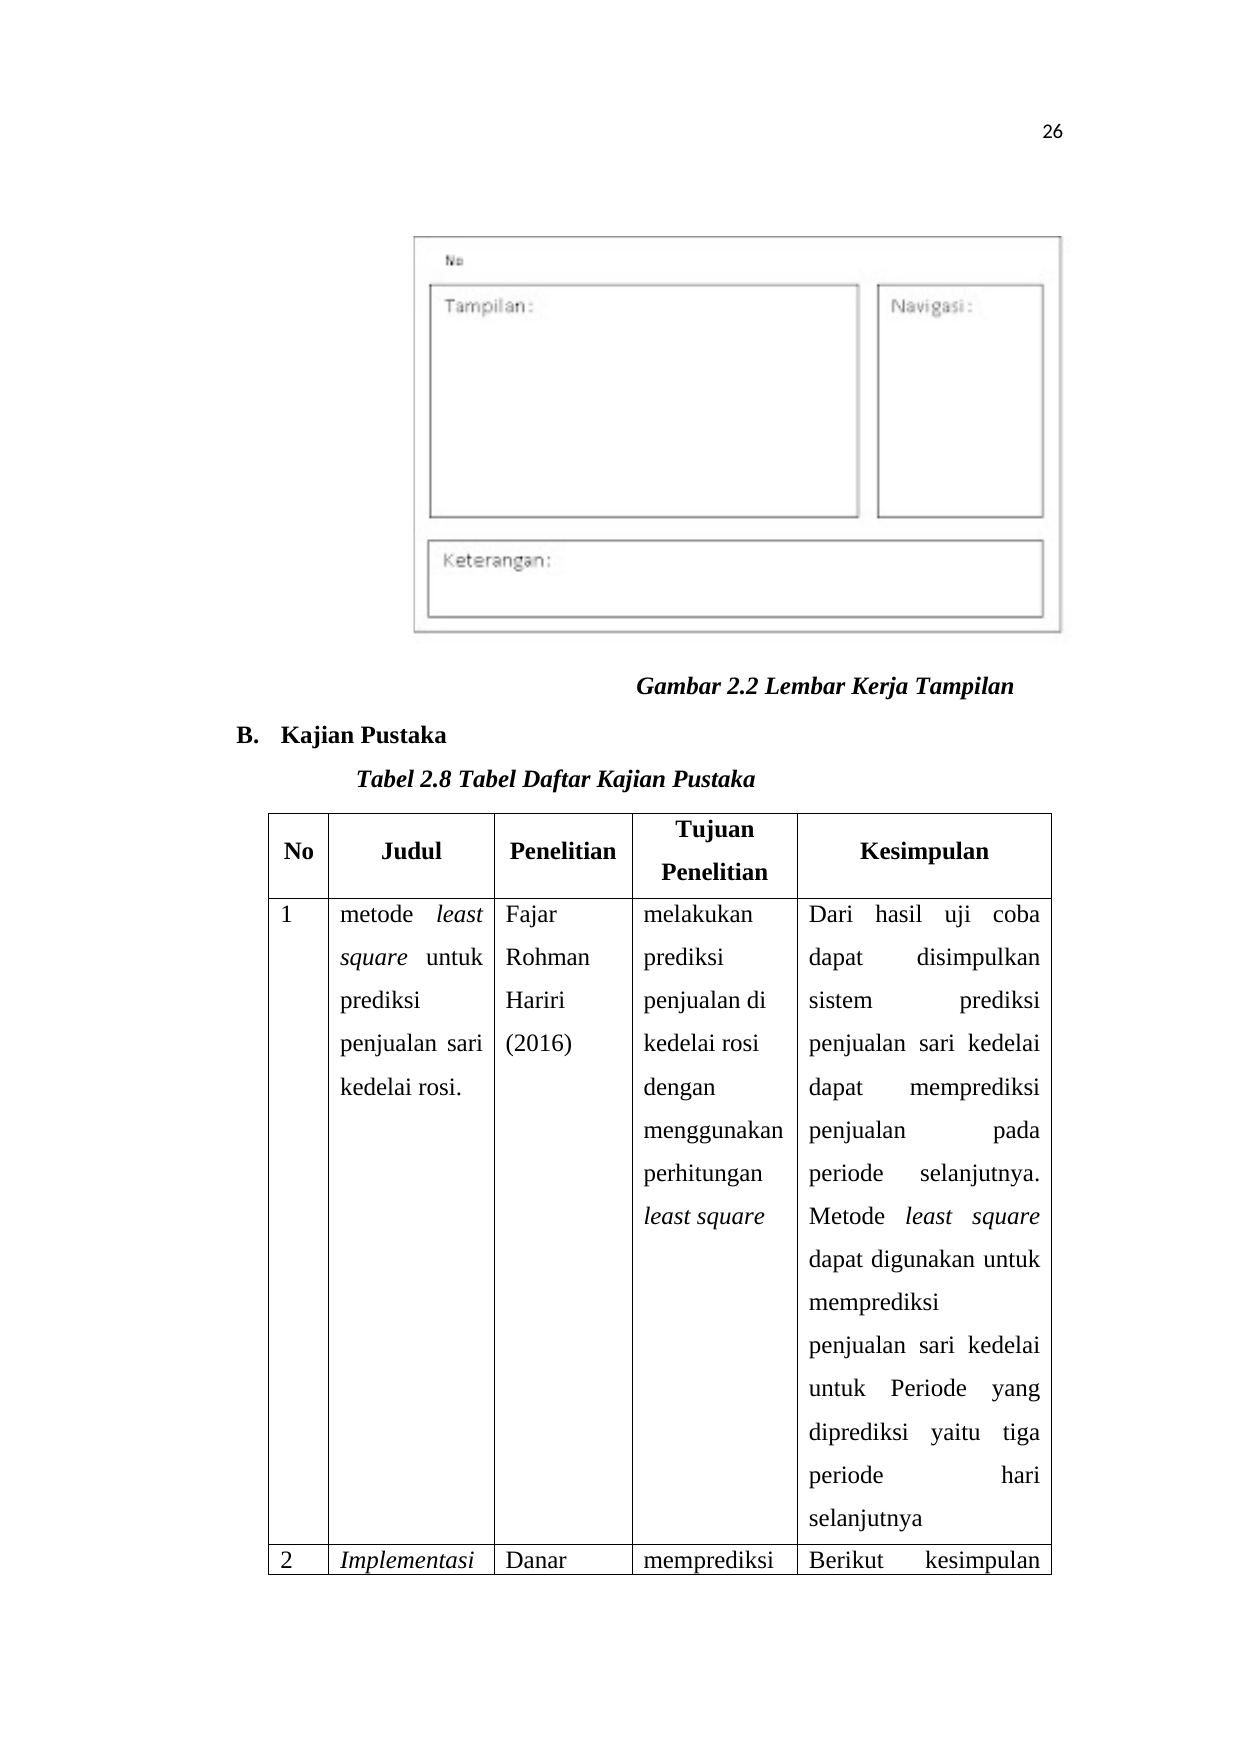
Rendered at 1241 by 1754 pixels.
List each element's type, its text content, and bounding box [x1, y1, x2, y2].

text Gambar 2.2 Lembar Kerja Tampilan [311, 671, 1063, 700]
table_header Judul [329, 814, 494, 898]
table_cell Danar Putra Pamungkas (2016) [495, 1545, 632, 1573]
subtitle Kajian Pustaka [236, 721, 1063, 749]
table_cell 1 [269, 899, 328, 1544]
table_header Tujuan Penelitian [633, 814, 797, 898]
table_cell memprediksi penjualan tahu pong [633, 1545, 797, 1573]
table_cell metode least square untuk prediksi penjualan sari kedelai rosi. [329, 899, 494, 1544]
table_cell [798, 1545, 1051, 1573]
table_header No [269, 814, 328, 898]
text Tabel 2.8 Tabel Daftar Kajian Pustaka [311, 764, 1063, 792]
table_header Penelitian [495, 814, 632, 898]
table_cell 2 [269, 1545, 328, 1573]
table_header Kesimpulan [798, 814, 1051, 898]
table_cell Dari hasil uji coba dapat disimpulkan sistem prediksi penjualan sari kedelai dapat memprediksi penjualan pada periode selanjutnya. Metode least square dapat digunakan untuk memprediksi penjualan sari kedelai untuk Periode yang diprediksi yaitu tiga periode hari selanjutnya [798, 899, 1051, 1544]
picture [413, 236, 1089, 657]
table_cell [329, 1545, 494, 1573]
table_cell melakukan prediksi penjualan di kedelai rosi dengan menggunakan perhitungan least square [633, 899, 797, 1544]
table_cell Fajar Rohman Hariri (2016) [495, 899, 632, 1544]
